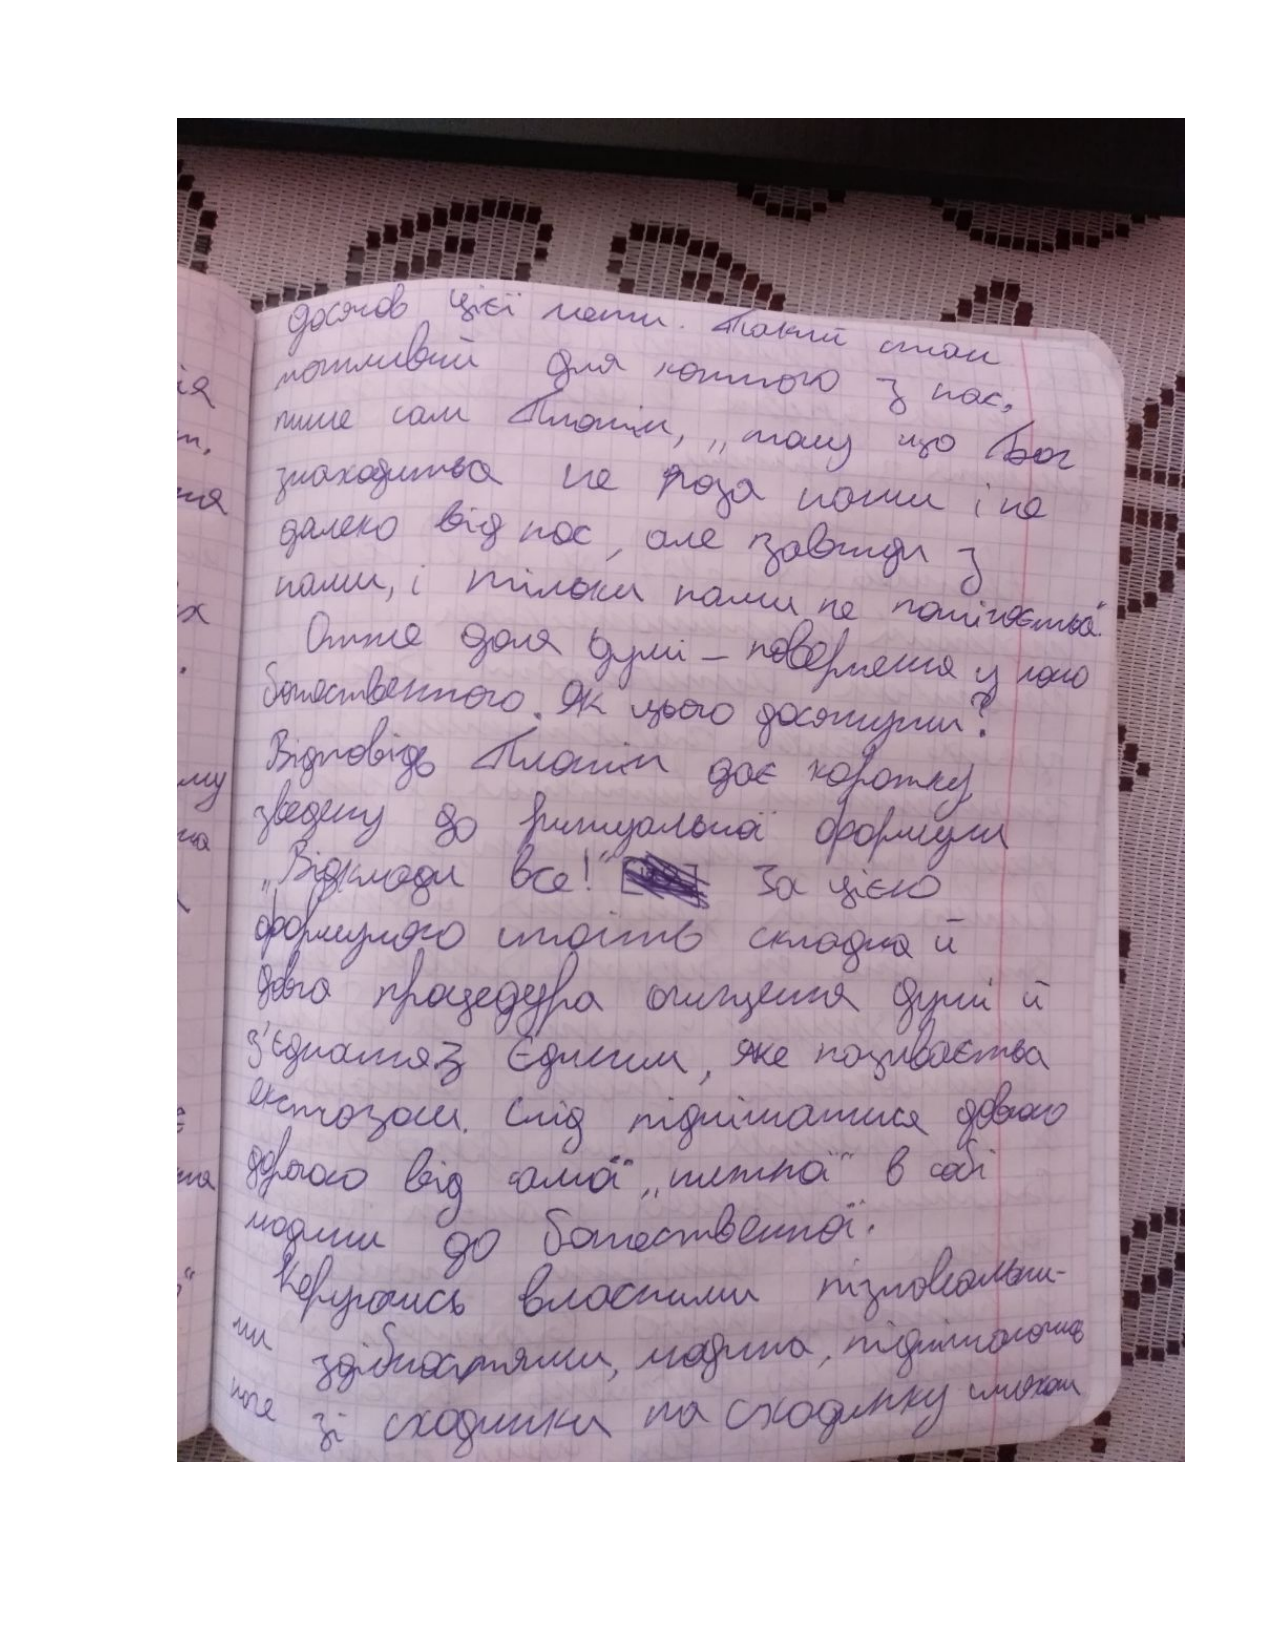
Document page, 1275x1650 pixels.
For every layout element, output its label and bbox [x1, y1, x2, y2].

picture [177, 118, 1185, 1462]
